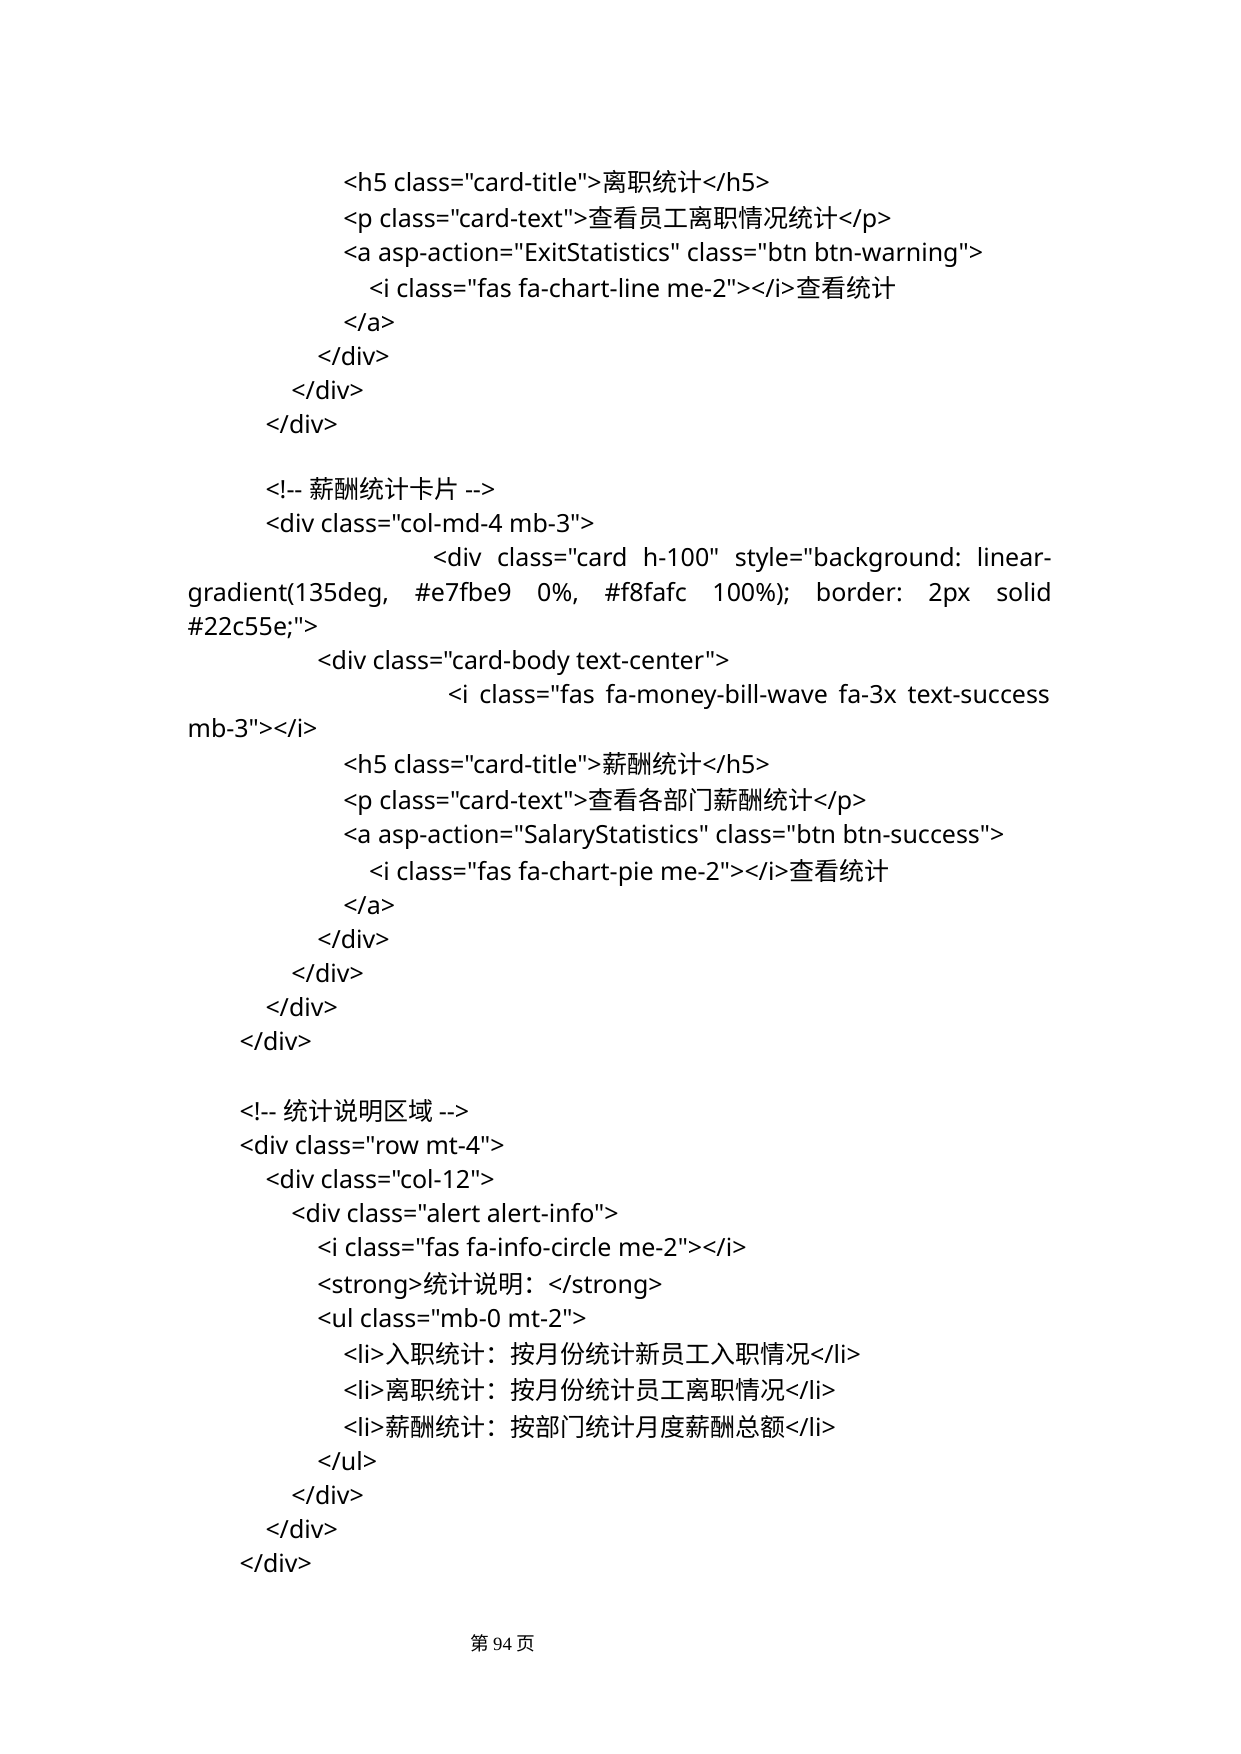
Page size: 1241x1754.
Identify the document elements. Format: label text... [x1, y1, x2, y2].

list </div> [187, 955, 1053, 989]
list </ul> [187, 1443, 1053, 1477]
list </a> [187, 305, 1053, 339]
list <div class="card-body text-center"> [187, 642, 1053, 676]
list </div> [187, 989, 1053, 1023]
list <h5 class="card-title">离职统计</h5> [187, 162, 1053, 198]
list </div> [187, 1511, 1053, 1545]
list </div> [187, 1545, 1053, 1579]
list </div> [187, 1023, 1053, 1058]
list <i class="fas fa-chart-pie me-2"></i>查看统计 [187, 851, 1053, 887]
list <a asp-action="SalaryStatistics" class="btn btn-success"> [187, 817, 1053, 851]
list <div class="alert alert-info"> [187, 1196, 1053, 1230]
list <i class="fas fa-money-bill-wave fa-3x text-success mb-3"></i> [187, 676, 1053, 744]
list <strong>统计说明：</strong> [187, 1264, 1053, 1300]
list <!-- 统计说明区域 --> [187, 1092, 1053, 1128]
list <li>薪酬统计：按部门统计月度薪酬总额</li> [187, 1407, 1053, 1443]
list <!-- 薪酬统计卡片 --> [187, 470, 1053, 506]
list <p class="card-text">查看各部门薪酬统计</p> [187, 781, 1053, 817]
list <a asp-action="ExitStatistics" class="btn btn-warning"> [187, 234, 1053, 268]
list </div> [187, 339, 1053, 373]
list <div class="card h-100" style="background: linear-gradient(135deg, #e7fbe9 0%, #f8fafc 100%); border: 2px solid #22c55e;"> [187, 540, 1053, 642]
list <p class="card-text">查看员工离职情况统计</p> [187, 198, 1053, 234]
list </div> [187, 407, 1053, 441]
list <h5 class="card-title">薪酬统计</h5> [187, 744, 1053, 781]
list </div> [187, 921, 1053, 955]
list <i class="fas fa-chart-line me-2"></i>查看统计 [187, 268, 1053, 305]
list <ul class="mb-0 mt-2"> [187, 1300, 1053, 1334]
list <div class="col-12"> [187, 1162, 1053, 1196]
list <div class="row mt-4"> [187, 1128, 1053, 1162]
list <div class="col-md-4 mb-3"> [187, 506, 1053, 540]
list </a> [187, 887, 1053, 921]
list <li>离职统计：按月份统计员工离职情况</li> [187, 1371, 1053, 1407]
list <li>入职统计：按月份统计新员工入职情况</li> [187, 1334, 1053, 1371]
list </div> [187, 1477, 1053, 1511]
list <i class="fas fa-info-circle me-2"></i> [187, 1230, 1053, 1264]
list </div> [187, 373, 1053, 407]
